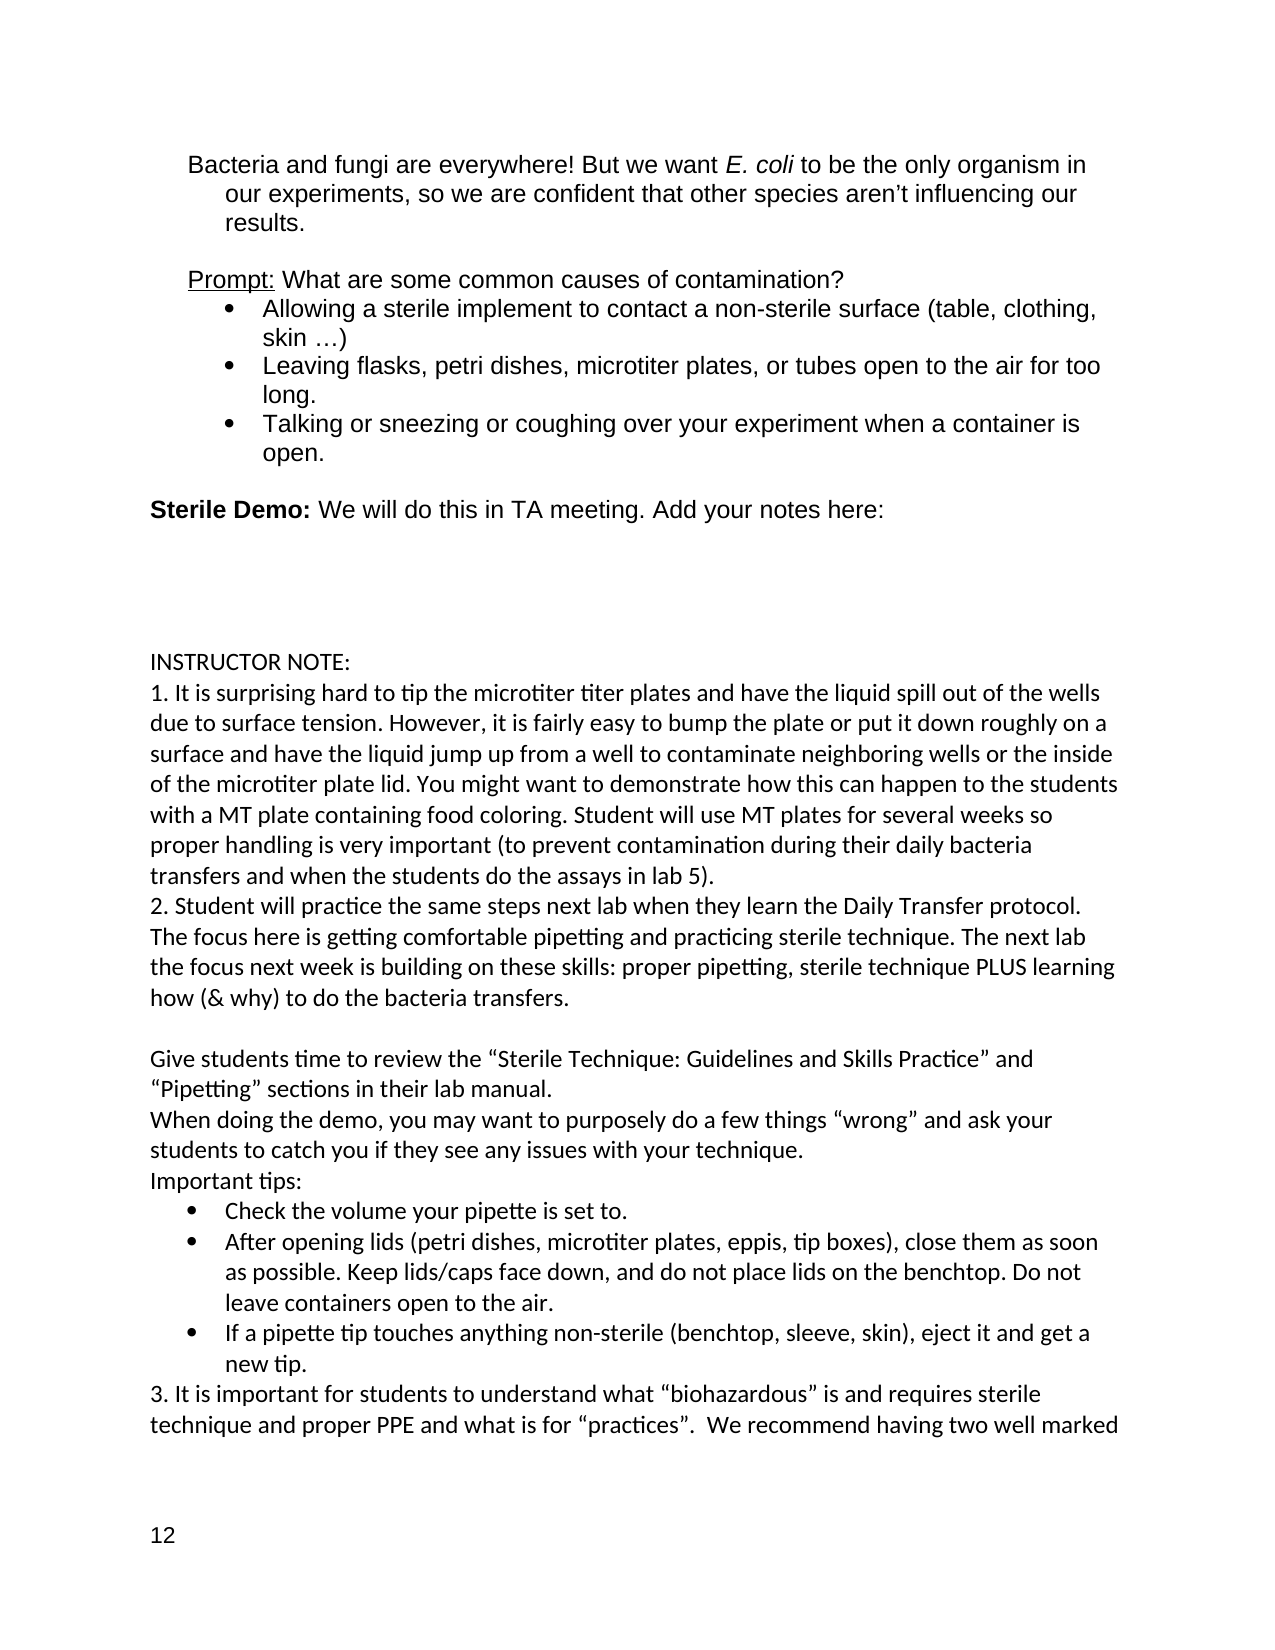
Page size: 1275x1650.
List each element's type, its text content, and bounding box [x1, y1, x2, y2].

text 2. Student will practice the same steps next lab when they learn the Daily Transfer protocol. The focus here is getting comfortable pipetting and practicing sterile technique. The next lab the focus next week is building on these skills: proper pipetting, sterile technique PLUS learning how (& why) to do the bacteria transfers. [150, 890, 1125, 1012]
text When doing the demo, you may want to purposely do a few things “wrong” and ask your students to catch you if they see any issues with your technique. [150, 1104, 1125, 1165]
list Allowing a sterile implement to contact a non-sterile surface (table, clothing, skin …) [225, 294, 1125, 351]
list After opening lids (petri dishes, microtiter plates, eppis, tip boxes), close them as soon as possible. Keep lids/caps face down, and do not place lids on the benchtop. Do not leave containers open to the air. [187, 1226, 1125, 1318]
text Bacteria and fungi are everywhere! But we want E. coli to be the only organism in our experiments, so we are confident that other species aren’t influencing our results. [187, 150, 1125, 236]
list Talking or sneezing or coughing over your experiment when a container is open. [225, 409, 1125, 467]
text 1. It is surprising hard to tip the microtiter titer plates and have the liquid spill out of the wells due to surface tension. However, it is fairly easy to bump the plate or put it down roughly on a surface and have the liquid jump up from a well to contaminate neighboring wells or the inside of the microtiter plate lid. You might want to demonstrate how this can happen to the students with a MT plate containing food coloring. Student will use MT plates for several weeks so proper handling is very important (to prevent contamination during their daily bacteria transfers and when the students do the assays in lab 5). [150, 677, 1125, 890]
text Sterile Demo: We will do this in TA meeting. Add your notes here: [150, 495, 1125, 524]
text Important tips: [150, 1165, 1125, 1196]
text INSTRUCTOR NOTE: [150, 646, 1125, 677]
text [150, 1379, 1125, 1440]
list Leaving flasks, petri dishes, microtiter plates, or tubes open to the air for too long. [225, 351, 1125, 409]
text Prompt: What are some common causes of contamination? [187, 265, 1125, 294]
list Check the volume your pipette is set to. [187, 1196, 1125, 1226]
list If a pipette tip touches anything non-sterile (benchtop, sleeve, skin), eject it and get a new tip. [187, 1318, 1125, 1379]
text Give students time to review the “Sterile Technique: Guidelines and Skills Practice” and “Pipetting” sections in their lab manual. [150, 1043, 1125, 1104]
